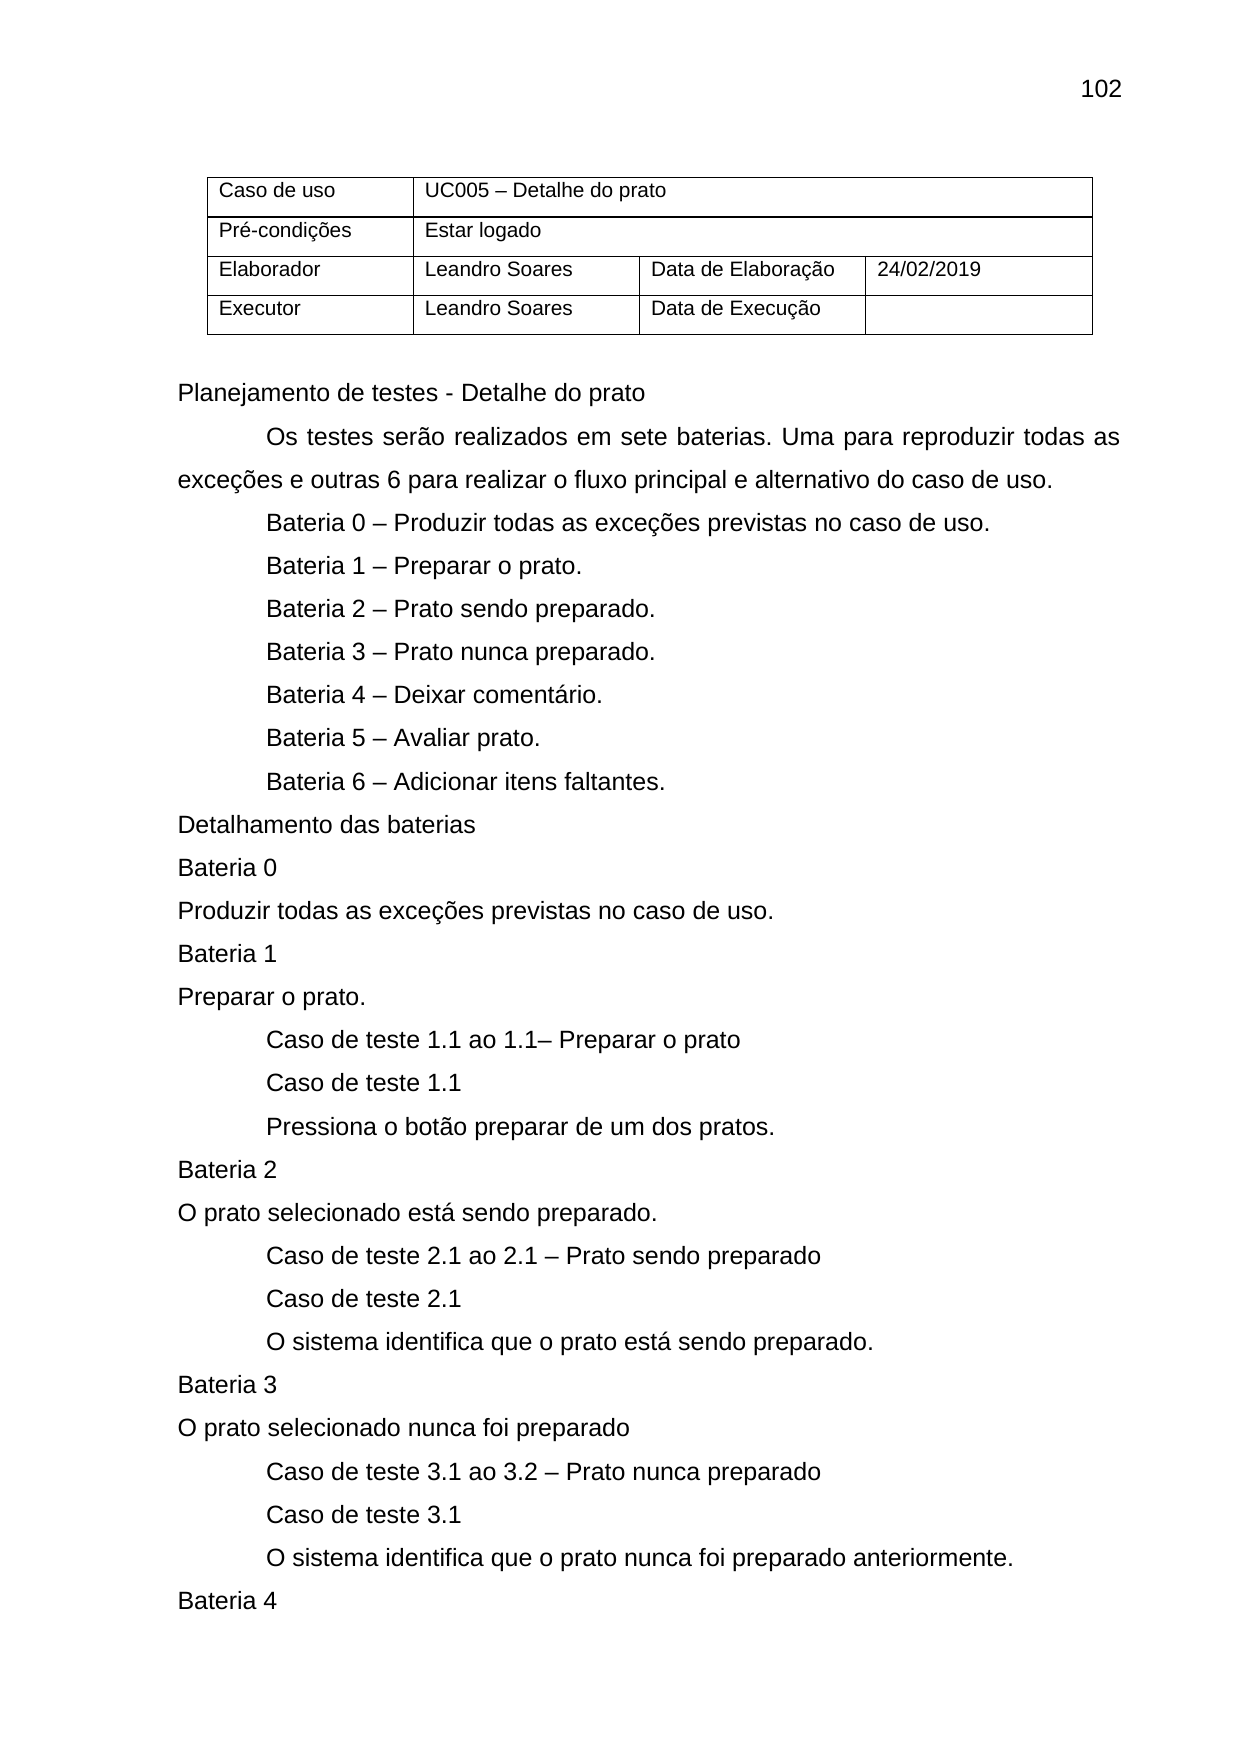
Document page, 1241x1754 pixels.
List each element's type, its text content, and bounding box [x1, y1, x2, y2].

text Caso de teste 1.1 [177, 1068, 1122, 1097]
text Bateria 1 – Preparar o prato. [177, 551, 1122, 580]
text Bateria 2 – Prato sendo preparado. [177, 594, 1122, 623]
table_header UC005 – Detalhe do prato [414, 178, 1092, 216]
text Caso de teste 1.1 ao 1.1– Preparar o prato [177, 1025, 1122, 1054]
text O sistema identifica que o prato está sendo preparado. [177, 1327, 1122, 1356]
text Bateria 3 [177, 1370, 1122, 1399]
text Bateria 4 [177, 1586, 1122, 1615]
table_cell Leandro Soares [414, 257, 639, 295]
table_cell Estar logado [414, 218, 1092, 256]
text Preparar o prato. [177, 982, 1122, 1011]
text O sistema identifica que o prato nunca foi preparado anteriormente. [177, 1543, 1122, 1572]
table_cell [866, 296, 1092, 334]
text Caso de teste 3.1 ao 3.2 – Prato nunca preparado [177, 1457, 1122, 1485]
text Planejamento de testes - Detalhe do prato [177, 378, 1122, 407]
table_cell Data de Execução [640, 296, 865, 334]
table_cell Elaborador [208, 257, 413, 295]
table_cell Leandro Soares [414, 296, 639, 334]
text Caso de teste 3.1 [177, 1500, 1122, 1528]
text Pressiona o botão preparar de um dos pratos. [177, 1112, 1122, 1140]
text O prato selecionado está sendo preparado. [177, 1198, 1122, 1227]
text Bateria 5 – Avaliar prato. [177, 723, 1122, 752]
table_header Caso de uso [208, 178, 413, 216]
text Caso de teste 2.1 ao 2.1 – Prato sendo preparado [177, 1241, 1122, 1270]
table_cell Executor [208, 296, 413, 334]
table_cell Data de Elaboração [640, 257, 865, 295]
text Bateria 2 [177, 1155, 1122, 1183]
text Detalhamento das baterias [177, 810, 1122, 838]
text O prato selecionado nunca foi preparado [177, 1413, 1122, 1442]
text Bateria 0 [177, 853, 1122, 882]
text Bateria 3 – Prato nunca preparado. [177, 637, 1122, 666]
text Produzir todas as exceções previstas no caso de uso. [177, 896, 1122, 925]
text Bateria 1 [177, 939, 1122, 968]
table_cell 24/02/2019 [866, 257, 1092, 295]
text Bateria 0 – Produzir todas as exceções previstas no caso de uso. [177, 508, 1122, 537]
text Bateria 6 – Adicionar itens faltantes. [177, 767, 1122, 795]
text Os testes serão realizados em sete baterias. Uma para reproduzir todas as exceções e outras 6 para realizar o fluxo principal e alternativo do caso de uso. [177, 422, 1122, 493]
text Bateria 4 – Deixar comentário. [177, 680, 1122, 709]
text Caso de teste 2.1 [177, 1284, 1122, 1313]
table_cell Pré-condições [208, 218, 413, 256]
